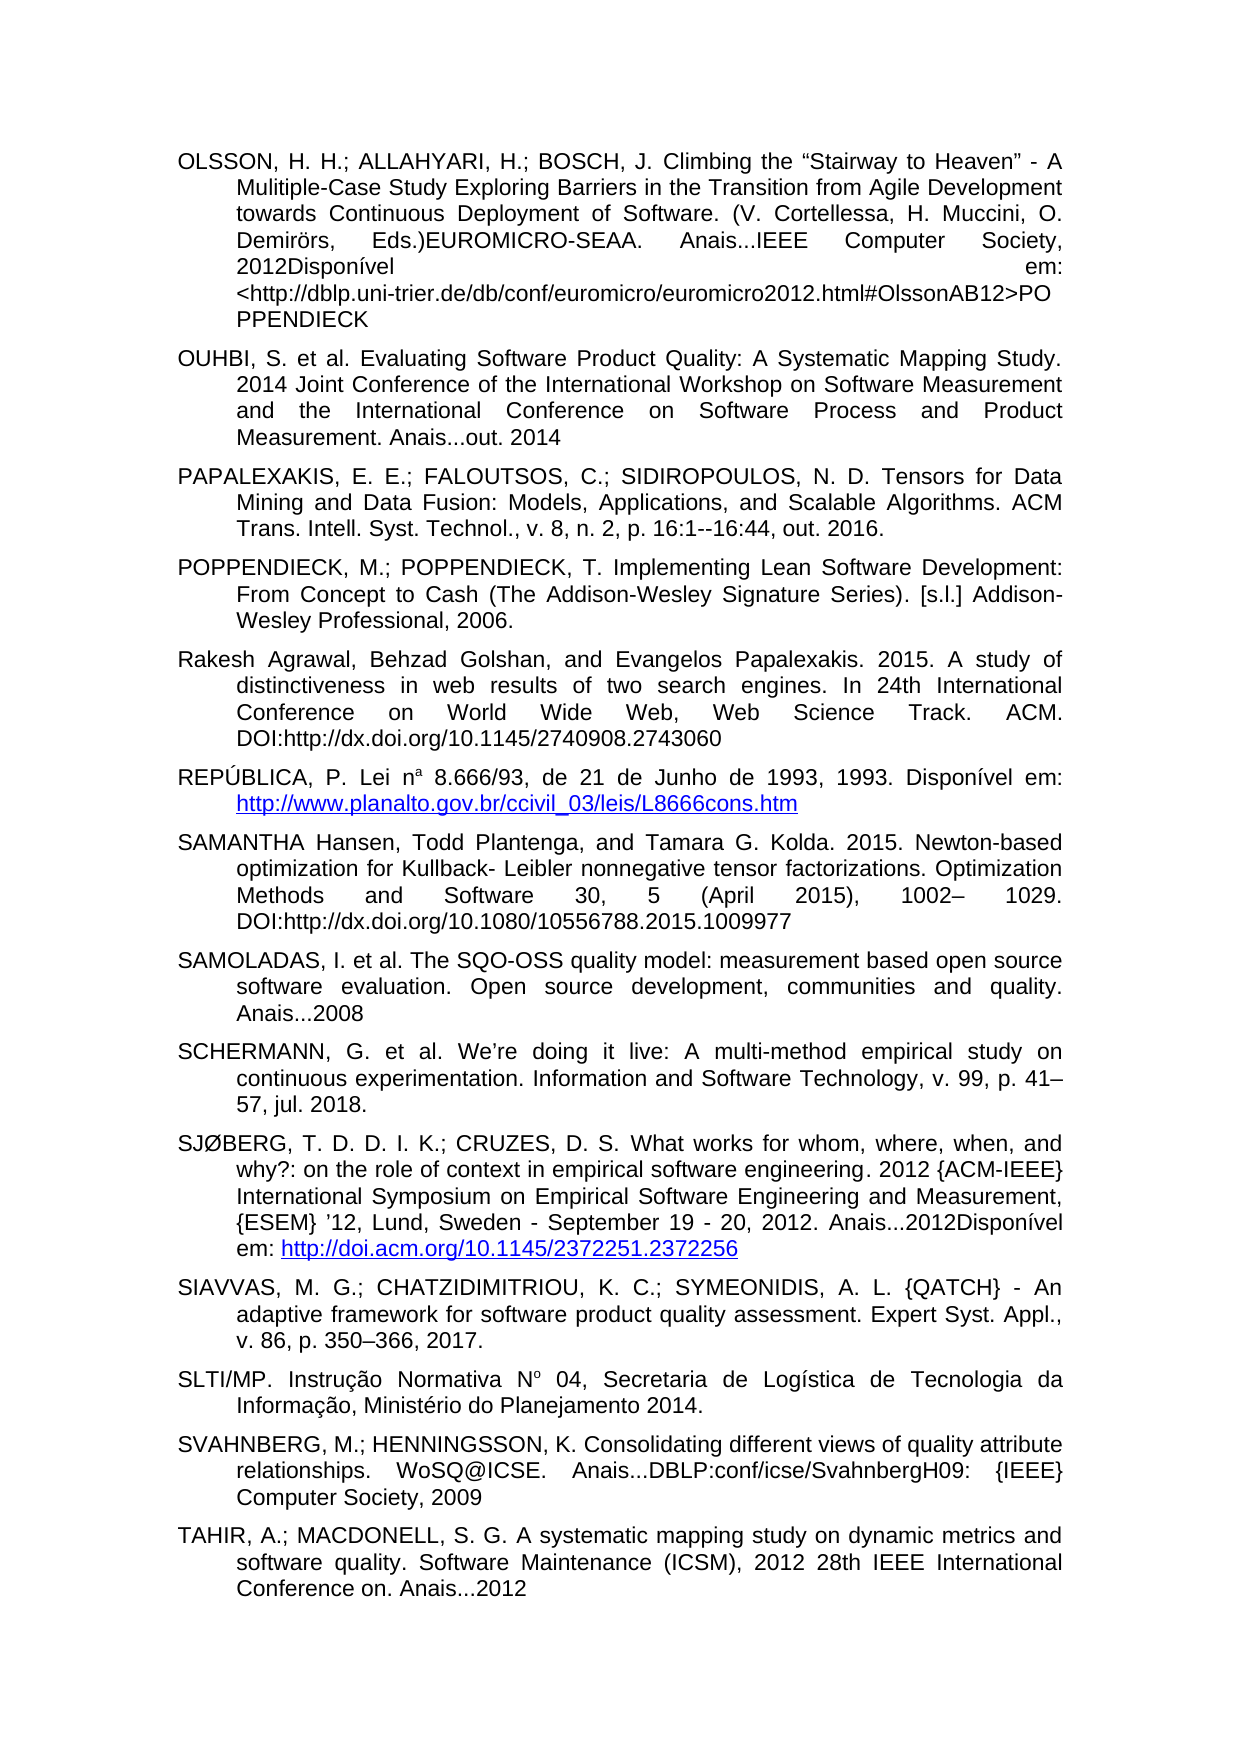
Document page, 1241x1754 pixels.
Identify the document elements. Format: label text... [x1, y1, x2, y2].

text SIAVVAS, M. G.; CHATZIDIMITRIOU, K. C.; SYMEONIDIS, A. L. {QATCH} - An adaptive framework for software product quality assessment. Expert Syst. Appl., v. 86, p. 350–366, 2017. [177, 1274, 1063, 1353]
text OUHBI, S. et al. Evaluating Software Product Quality: A Systematic Mapping Study. 2014 Joint Conference of the International Workshop on Software Measurement and the International Conference on Software Process and Product Measurement. Anais...out. 2014 [177, 345, 1063, 450]
text PAPALEXAKIS, E. E.; FALOUTSOS, C.; SIDIROPOULOS, N. D. Tensors for Data Mining and Data Fusion: Models, Applications, and Scalable Algorithms. ACM Trans. Intell. Syst. Technol., v. 8, n. 2, p. 16:1--16:44, out. 2016. [177, 463, 1063, 542]
text SLTI/MP. Instrução Normativa No 04, Secretaria de Logística de Tecnologia da Informação, Ministério do Planejamento 2014. [177, 1366, 1063, 1418]
text SAMOLADAS, I. et al. The SQO-OSS quality model: measurement based open source software evaluation. Open source development, communities and quality. Anais...2008 [177, 947, 1063, 1026]
text Rakesh Agrawal, Behzad Golshan, and Evangelos Papalexakis. 2015. A study of distinctiveness in web results of two search engines. In 24th International Conference on World Wide Web, Web Science Track. ACM. DOI:http://dx.doi.org/10.1145/2740908.2743060 [177, 646, 1063, 751]
text OLSSON, H. H.; ALLAHYARI, H.; BOSCH, J. Climbing the “Stairway to Heaven” - A Mulitiple-Case Study Exploring Barriers in the Transition from Agile Development towards Continuous Deployment of Software. (V. Cortellessa, H. Muccini, O. Demirörs, Eds.)EUROMICRO-SEAA. Anais...IEEE Computer Society, 2012Disponível em: <http://dblp.uni-trier.de/db/conf/euromicro/euromicro2012.html#OlssonAB12>POPPENDIECK [177, 148, 1063, 332]
text SJØBERG, T. D. D. I. K.; CRUZES, D. S. What works for whom, where, when, and why?: on the role of context in empirical software engineering. 2012 {ACM-IEEE} International Symposium on Empirical Software Engineering and Measurement, {ESEM} ’12, Lund, Sweden - September 19 - 20, 2012. Anais...2012Disponível em: http://doi.acm.org/10.1145/2372251.2372256 [177, 1130, 1063, 1262]
text SCHERMANN, G. et al. We’re doing it live: A multi-method empirical study on continuous experimentation. Information and Software Technology, v. 99, p. 41–57, jul. 2018. [177, 1038, 1063, 1117]
text POPPENDIECK, M.; POPPENDIECK, T. Implementing Lean Software Development: From Concept to Cash (The Addison-Wesley Signature Series). [s.l.] Addison-Wesley Professional, 2006. [177, 554, 1063, 633]
text Samantha Hansen, Todd Plantenga, and Tamara G. Kolda. 2015. Newton-based optimization for Kullback- Leibler nonnegative tensor factorizations. Optimization Methods and Software 30, 5 (April 2015), 1002– 1029. DOI:http://dx.doi.org/10.1080/10556788.2015.1009977 [177, 829, 1063, 934]
text REPÚBLICA, P. Lei na 8.666/93, de 21 de Junho de 1993, 1993. Disponível em: http://www.planalto.gov.br/ccivil_03/leis/L8666cons.htm [177, 764, 1063, 816]
text TAHIR, A.; MACDONELL, S. G. A systematic mapping study on dynamic metrics and software quality. Software Maintenance (ICSM), 2012 28th IEEE International Conference on. Anais...2012 [177, 1522, 1063, 1602]
text SVAHNBERG, M.; HENNINGSSON, K. Consolidating different views of quality attribute relationships. WoSQ@ICSE. Anais...DBLP:conf/icse/SvahnbergH09: {IEEE} Computer Society, 2009 [177, 1431, 1063, 1510]
